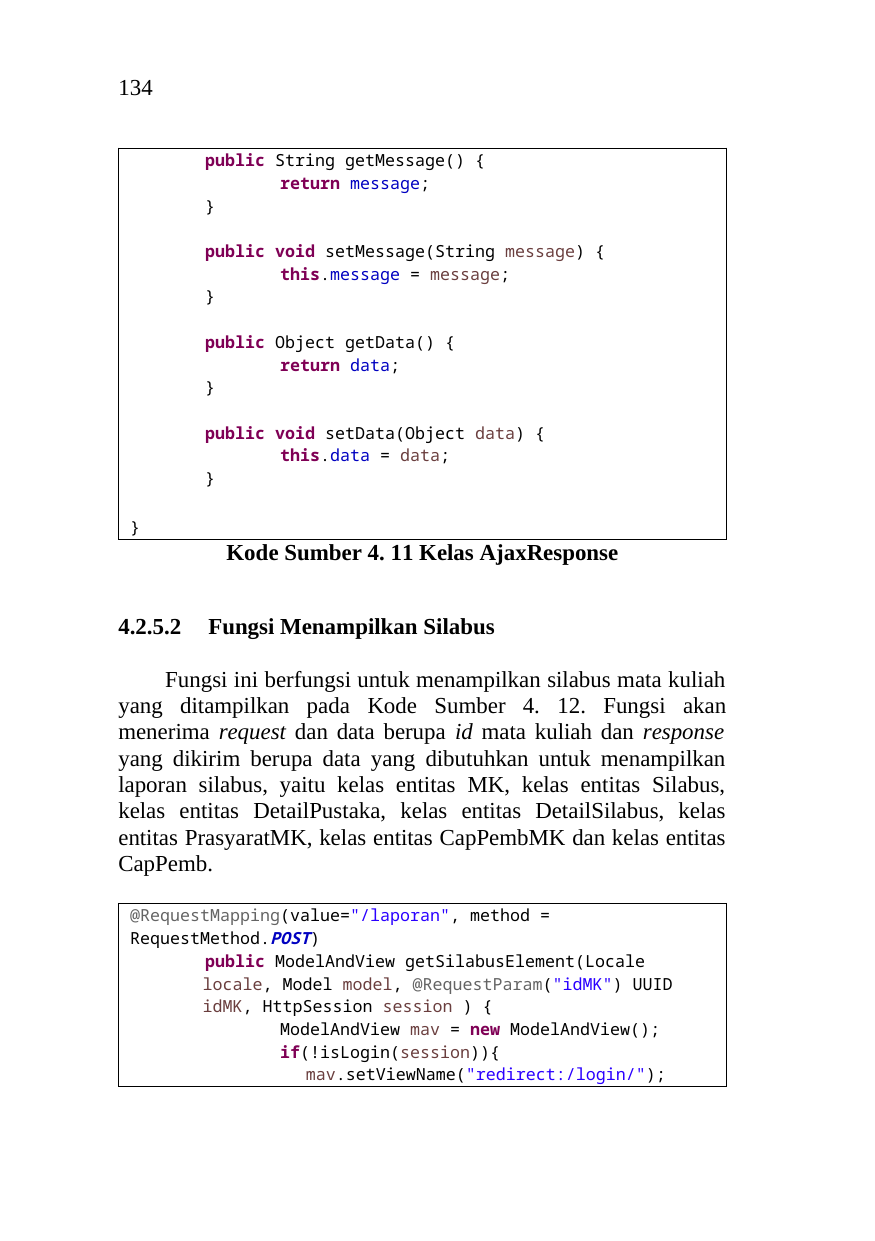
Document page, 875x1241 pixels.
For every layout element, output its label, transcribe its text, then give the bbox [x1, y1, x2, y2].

text Fungsi ini berfungsi untuk menampilkan silabus mata kuliah yang ditampilkan pada Kode Sumber 4. 12. Fungsi akan menerima request dan data berupa id mata kuliah dan response yang dikirim berupa data yang dibutuhkan untuk menampilkan laporan silabus, yaitu kelas entitas MK, kelas entitas Silabus, kelas entitas DetailPustaka, kelas entitas DetailSilabus, kelas entitas PrasyaratMK, kelas entitas CapPembMK dan kelas entitas CapPemb. [118, 666, 726, 877]
subtitle Fungsi Menampilkan Silabus [118, 613, 726, 639]
